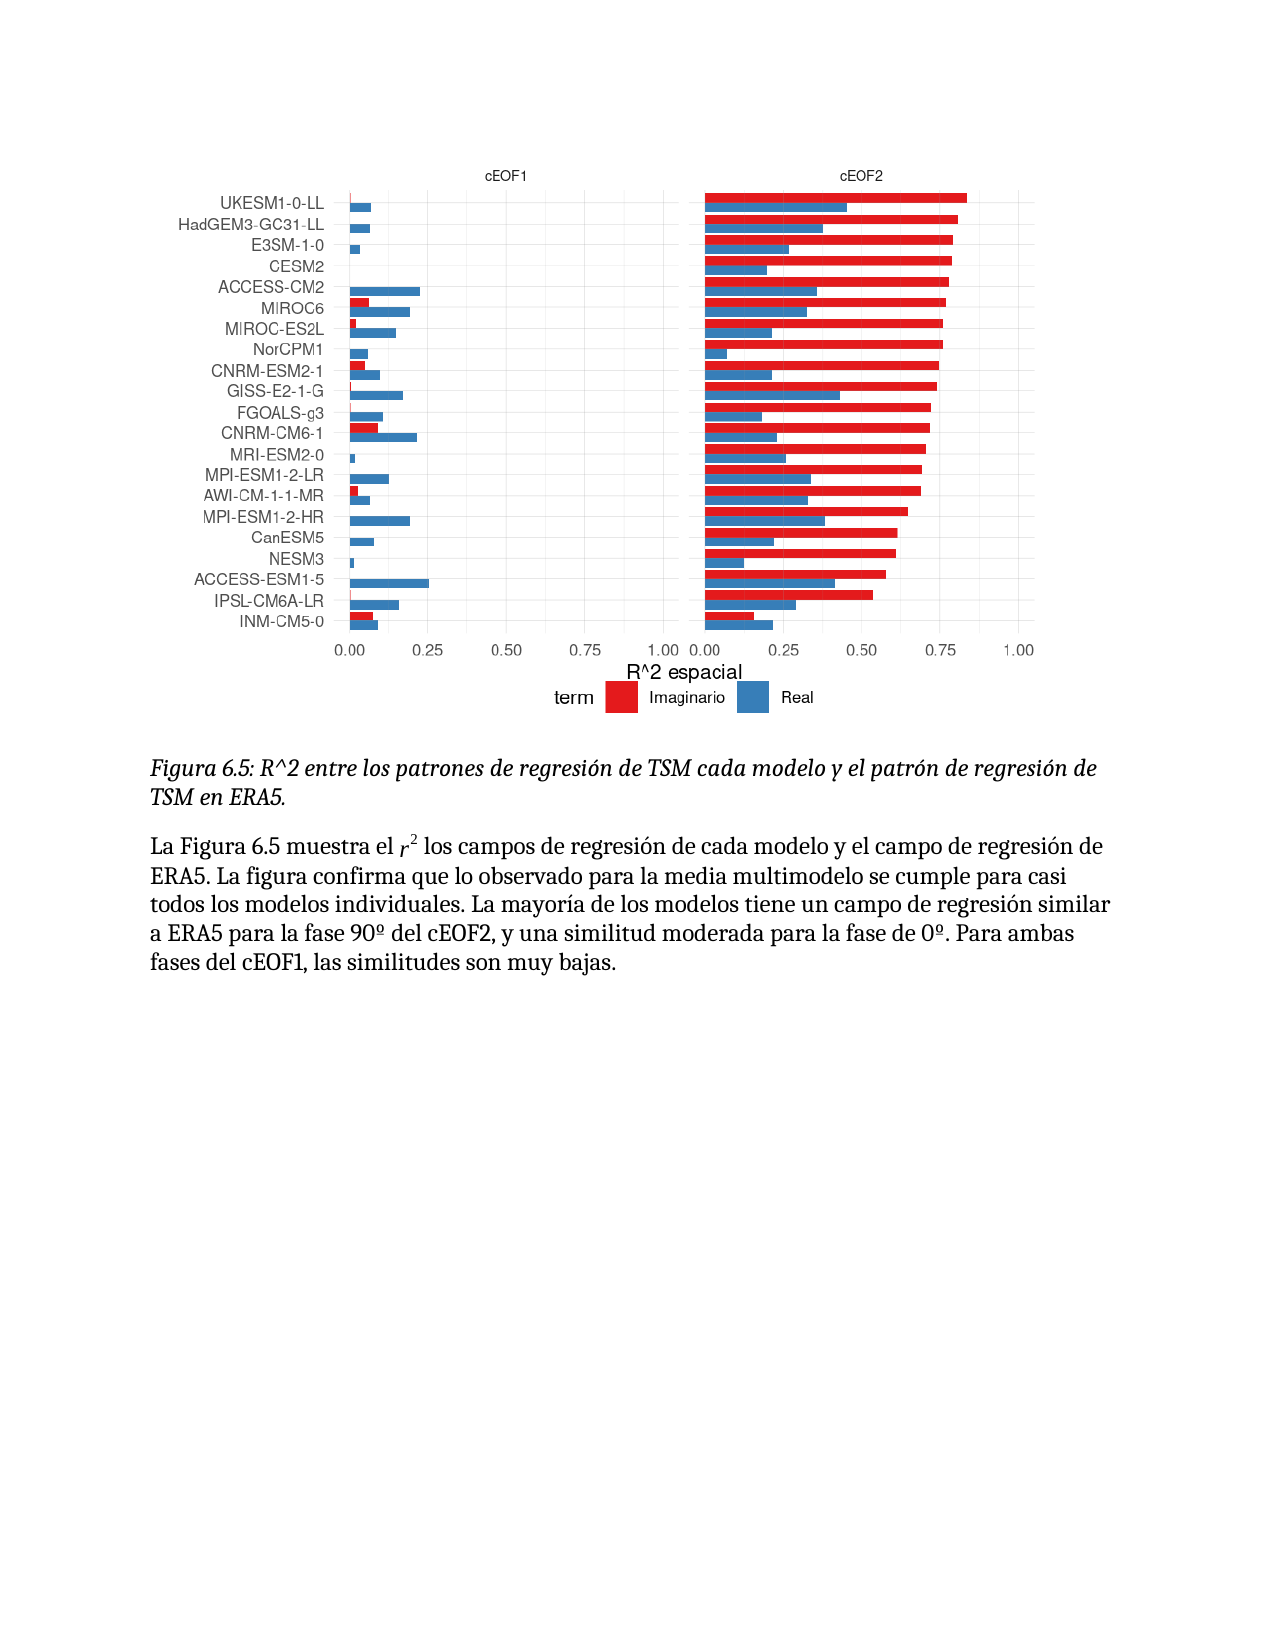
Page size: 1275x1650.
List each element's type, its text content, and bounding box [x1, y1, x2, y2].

text Figura 6.5: R^2 entre los patrones de regresión de TSM cada modelo y el patrón de regresión de TSM en ERA5. [150, 754, 1125, 812]
picture [168, 150, 1044, 734]
text La Figura 6.5 muestra el los campos de regresión de cada modelo y el campo de regresión de ERA5. La figura confirma que lo observado para la media multimodelo se cumple para casi todos los modelos individuales. La mayoría de los modelos tiene un campo de regresión similar a ERA5 para la fase 90º del cEOF2, y una similitud moderada para la fase de 0º. Para ambas fases del cEOF1, las similitudes son muy bajas. [150, 830, 1125, 977]
